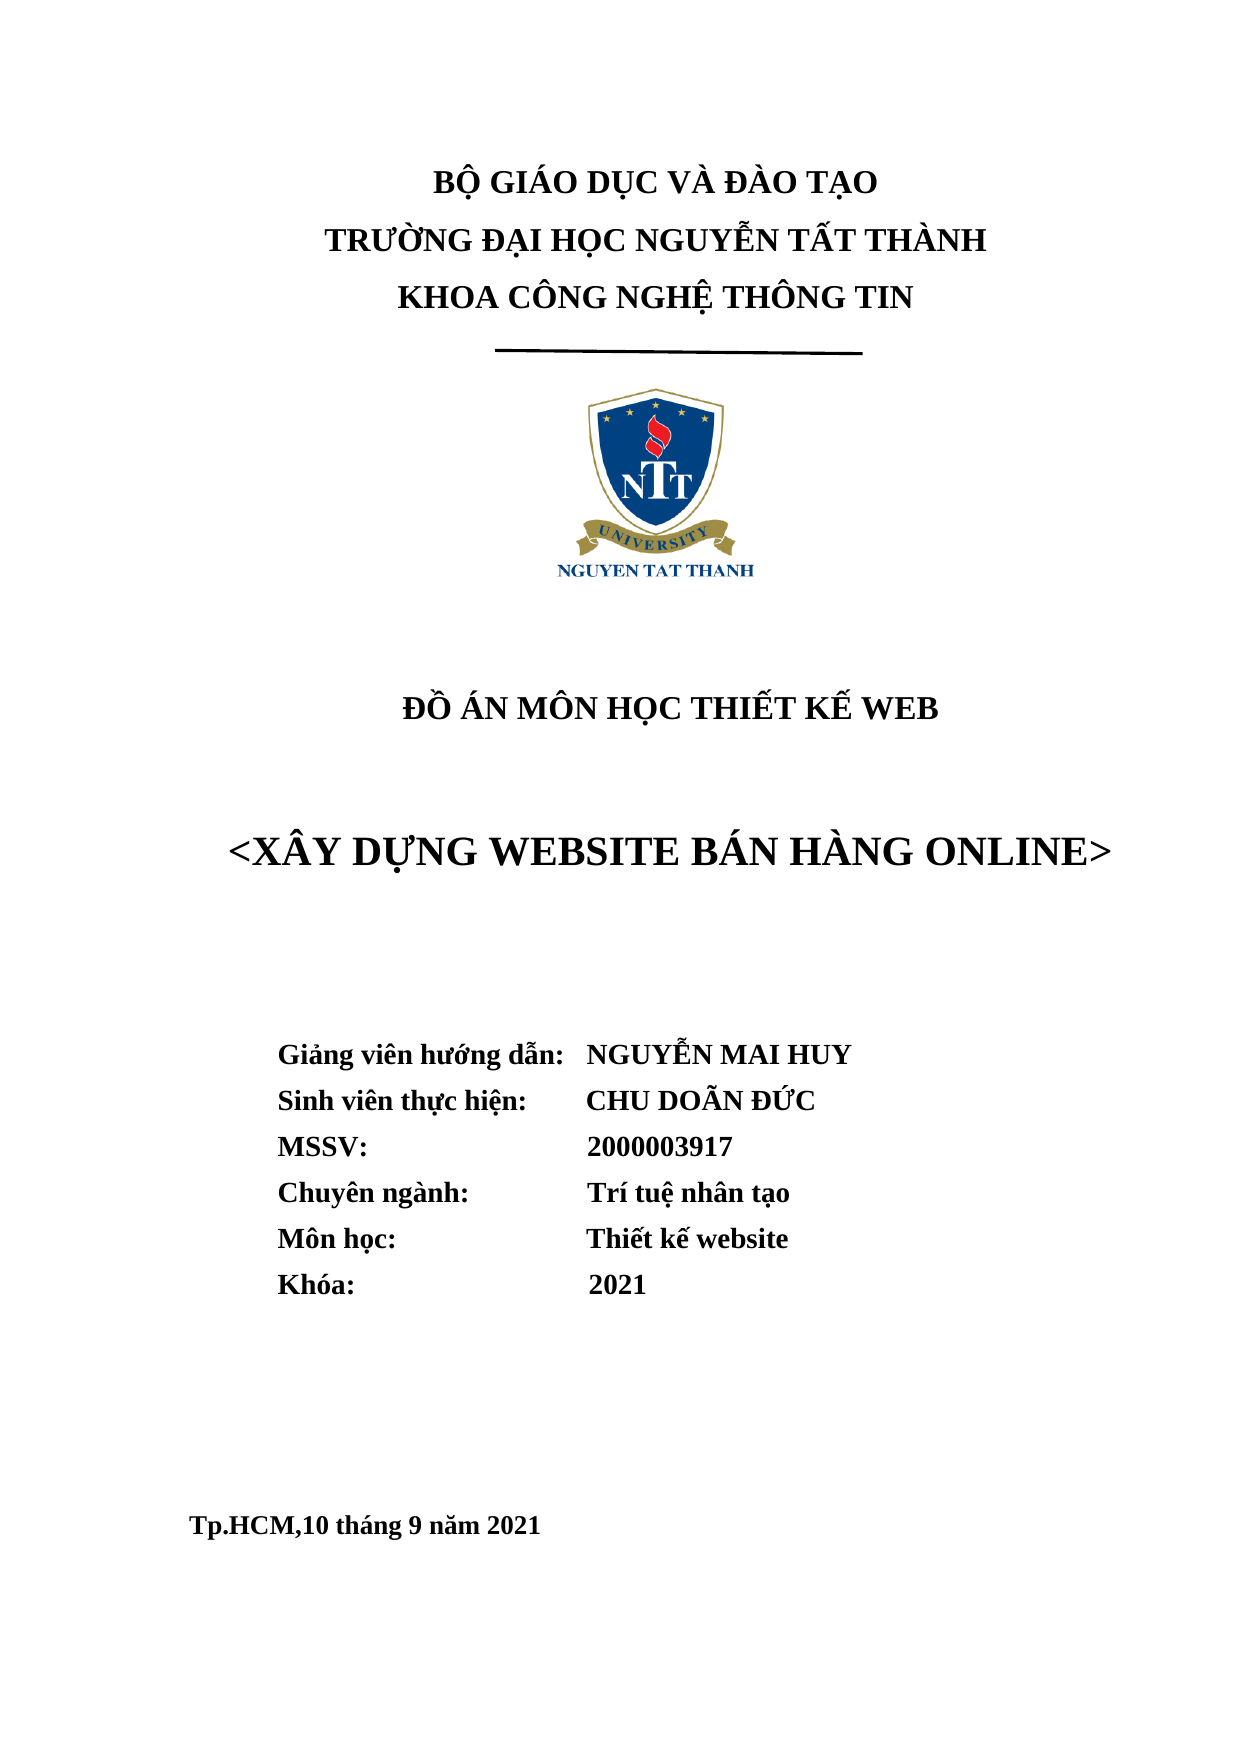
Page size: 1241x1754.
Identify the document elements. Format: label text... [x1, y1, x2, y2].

picture [557, 388, 754, 577]
text Chuyên ngành: Trí tuệ nhân tạo [248, 1175, 1122, 1209]
text ĐỒ ÁN MÔN HỌC THIẾT KẾ WEB [189, 688, 1122, 727]
text Sinh viên thực hiện: CHU DOÃN ĐỨC [248, 1083, 1122, 1117]
text BỘ GIÁO DỤC VÀ ĐÀO TẠO TRƯỜNG ĐẠI HỌC NGUYỄN TẤT THÀNH KHOA CÔNG NGHỆ THÔNG TIN [189, 162, 1122, 316]
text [189, 1509, 1122, 1541]
text MSSV: 2000003917 [248, 1129, 1122, 1163]
text Môn học: Thiết kế website [248, 1221, 1122, 1255]
text <XÂY DỰNG WEBSITE BÁN HÀNG ONLINE> [189, 827, 1122, 875]
text Khóa: 2021 [248, 1267, 1122, 1301]
text Giảng viên hướng dẫn: NGUYỄN MAI HUY [248, 1037, 1122, 1071]
